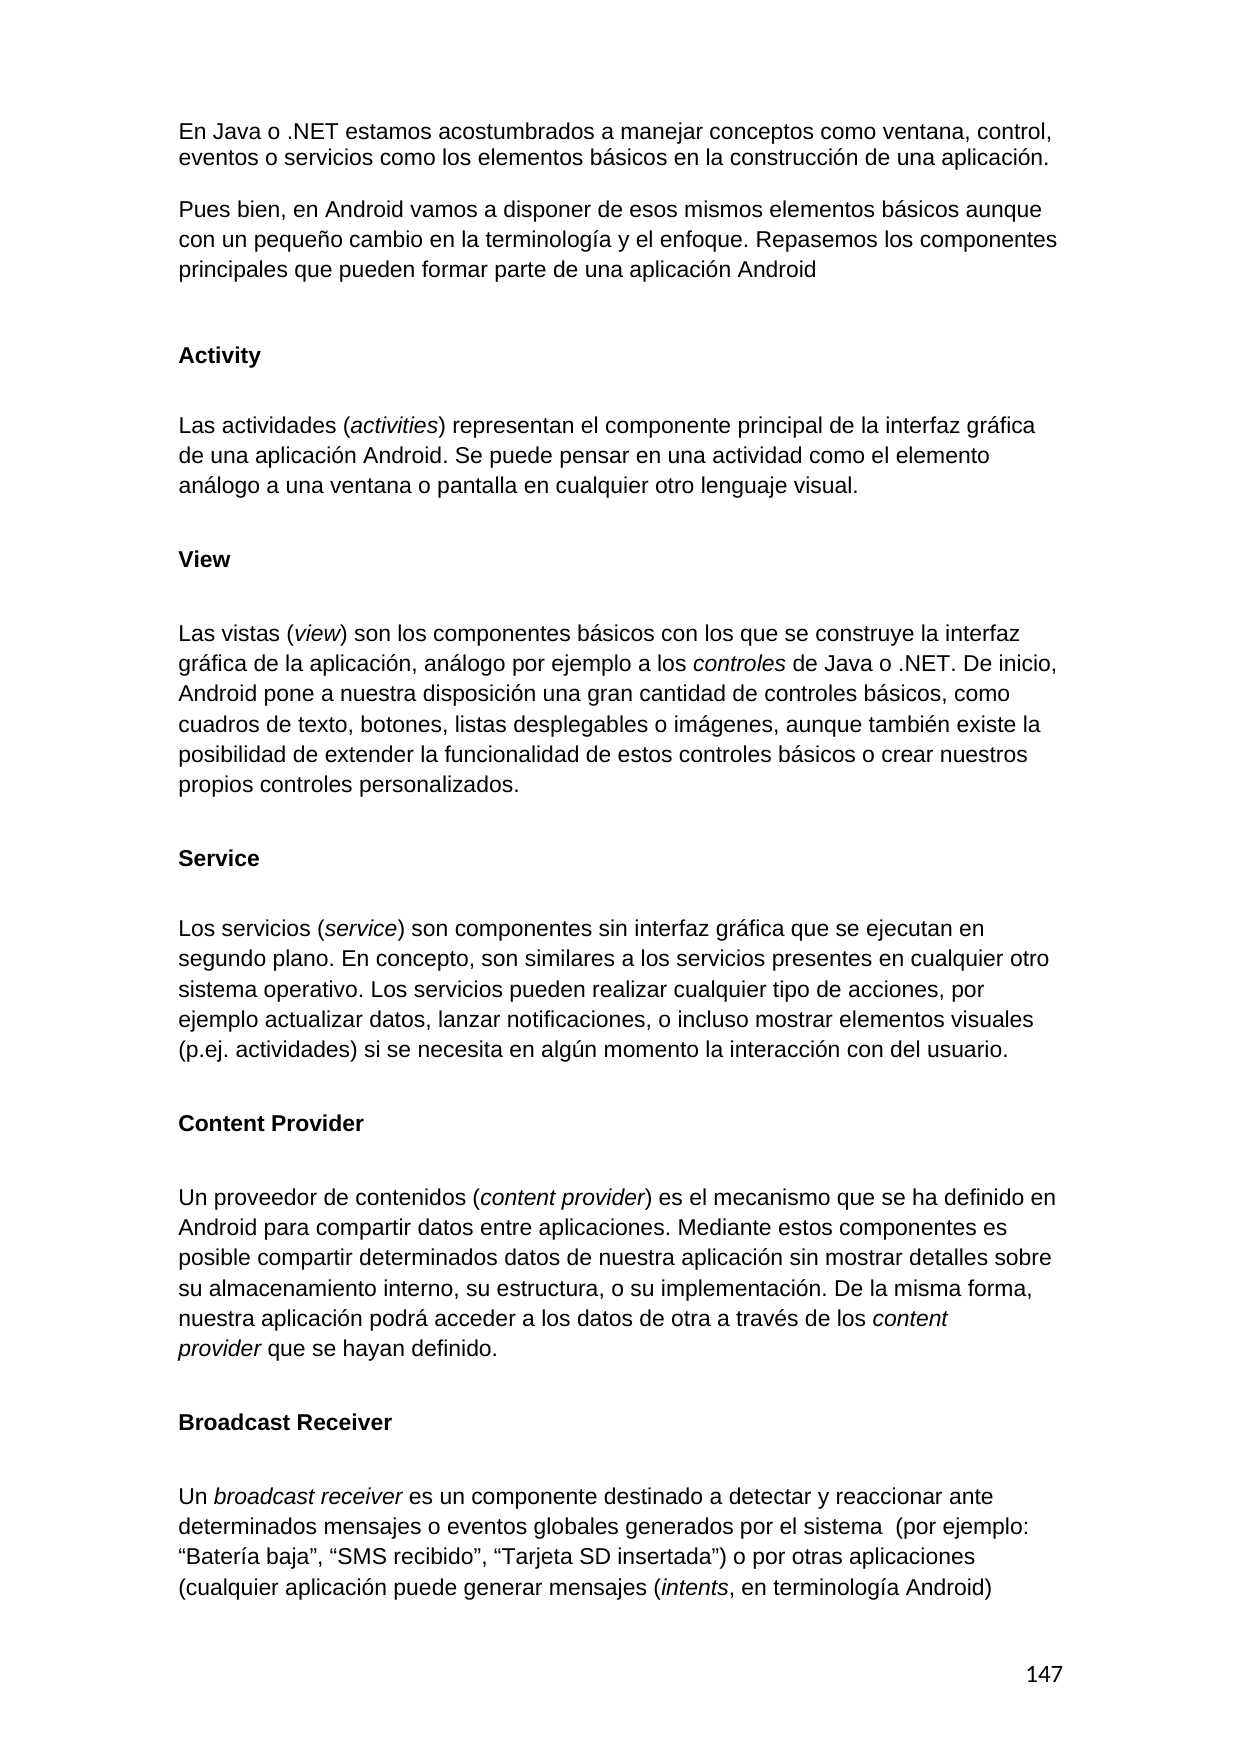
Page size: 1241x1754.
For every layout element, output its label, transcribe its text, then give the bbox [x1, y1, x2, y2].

text Las actividades (activities) representan el componente principal de la interfaz gráfica de una aplicación Android. Se puede pensar en una actividad como el elemento análogo a una ventana o pantalla en cualquier otro lenguaje visual. [178, 412, 1063, 498]
text Un proveedor de contenidos (content provider) es el mecanismo que se ha definido en Android para compartir datos entre aplicaciones. Mediante estos componentes es posible compartir determinados datos de nuestra aplicación sin mostrar detalles sobre su almacenamiento interno, su estructura, o su implementación. De la misma forma, nuestra aplicación podrá acceder a los datos de otra a través de los content provider que se hayan definido. [178, 1184, 1063, 1361]
text Broadcast Receiver [178, 1409, 1063, 1435]
text Los servicios (service) son componentes sin interfaz gráfica que se ejecutan en segundo plano. En concepto, son similares a los servicios presentes en cualquier otro sistema operativo. Los servicios pueden realizar cualquier tipo de acciones, por ejemplo actualizar datos, lanzar notificaciones, o incluso mostrar elementos visuales (p.ej. actividades) si se necesita en algún momento la interacción con del usuario. [178, 915, 1063, 1062]
text Pues bien, en Android vamos a disponer de esos mismos elementos básicos aunque con un pequeño cambio en la terminología y el enfoque. Repasemos los componentes principales que pueden formar parte de una aplicación Android [178, 196, 1063, 282]
text Content Provider [178, 1110, 1063, 1136]
text Activity [178, 342, 1063, 368]
text View [178, 546, 1063, 572]
text Service [178, 845, 1063, 871]
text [178, 1483, 1063, 1600]
text En Java o .NET estamos acostumbrados a manejar conceptos como ventana, control, eventos o servicios como los elementos básicos en la construcción de una aplicación. [178, 118, 1063, 171]
text Las vistas (view) son los componentes básicos con los que se construye la interfaz gráfica de la aplicación, análogo por ejemplo a los controles de Java o .NET. De inicio, Android pone a nuestra disposición una gran cantidad de controles básicos, como cuadros de texto, botones, listas desplegables o imágenes, aunque también existe la posibilidad de extender la funcionalidad de estos controles básicos o crear nuestros propios controles personalizados. [178, 620, 1063, 797]
